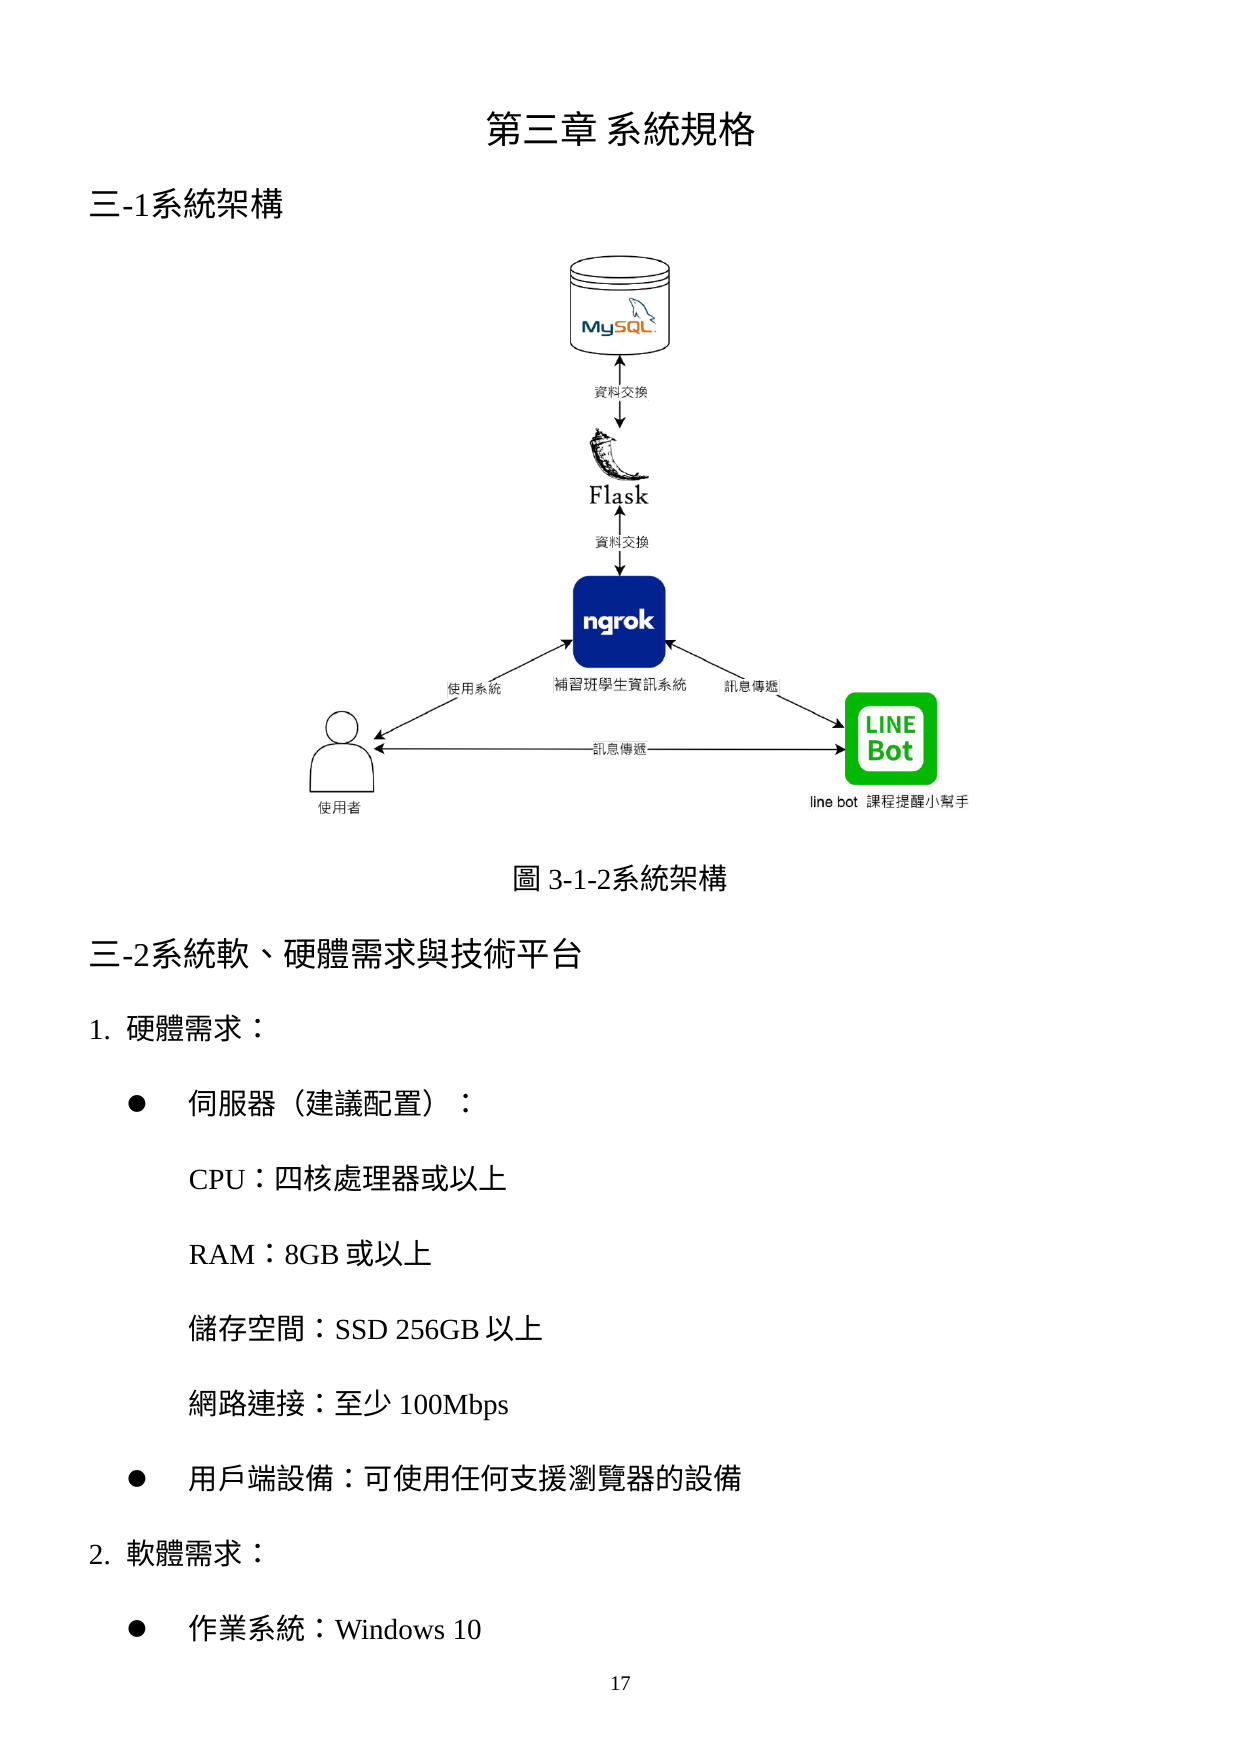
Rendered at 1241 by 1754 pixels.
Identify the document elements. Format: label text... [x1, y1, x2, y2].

text RAM：8GB或以上 [139, 1214, 1152, 1289]
picture [297, 244, 987, 835]
list 作業系統：Windows 10 [89, 1589, 1152, 1664]
subtitle 系統架構 [89, 164, 1152, 239]
subtitle 系統軟、硬體需求與技術平台 [89, 914, 1152, 989]
text 儲存空間：SSD 256GB以上 [139, 1289, 1152, 1364]
list 用戶端設備：可使用任何支援瀏覽器的設備 [89, 1439, 1152, 1514]
list 硬體需求： [89, 989, 1152, 1064]
list 伺服器（建議配置）： [89, 1064, 1152, 1139]
text 網路連接：至少100Mbps [139, 1364, 1152, 1439]
subtitle 系統規格 [89, 89, 1152, 164]
list 軟體需求： [89, 1514, 1152, 1589]
text CPU：四核處理器或以上 [139, 1139, 1152, 1214]
